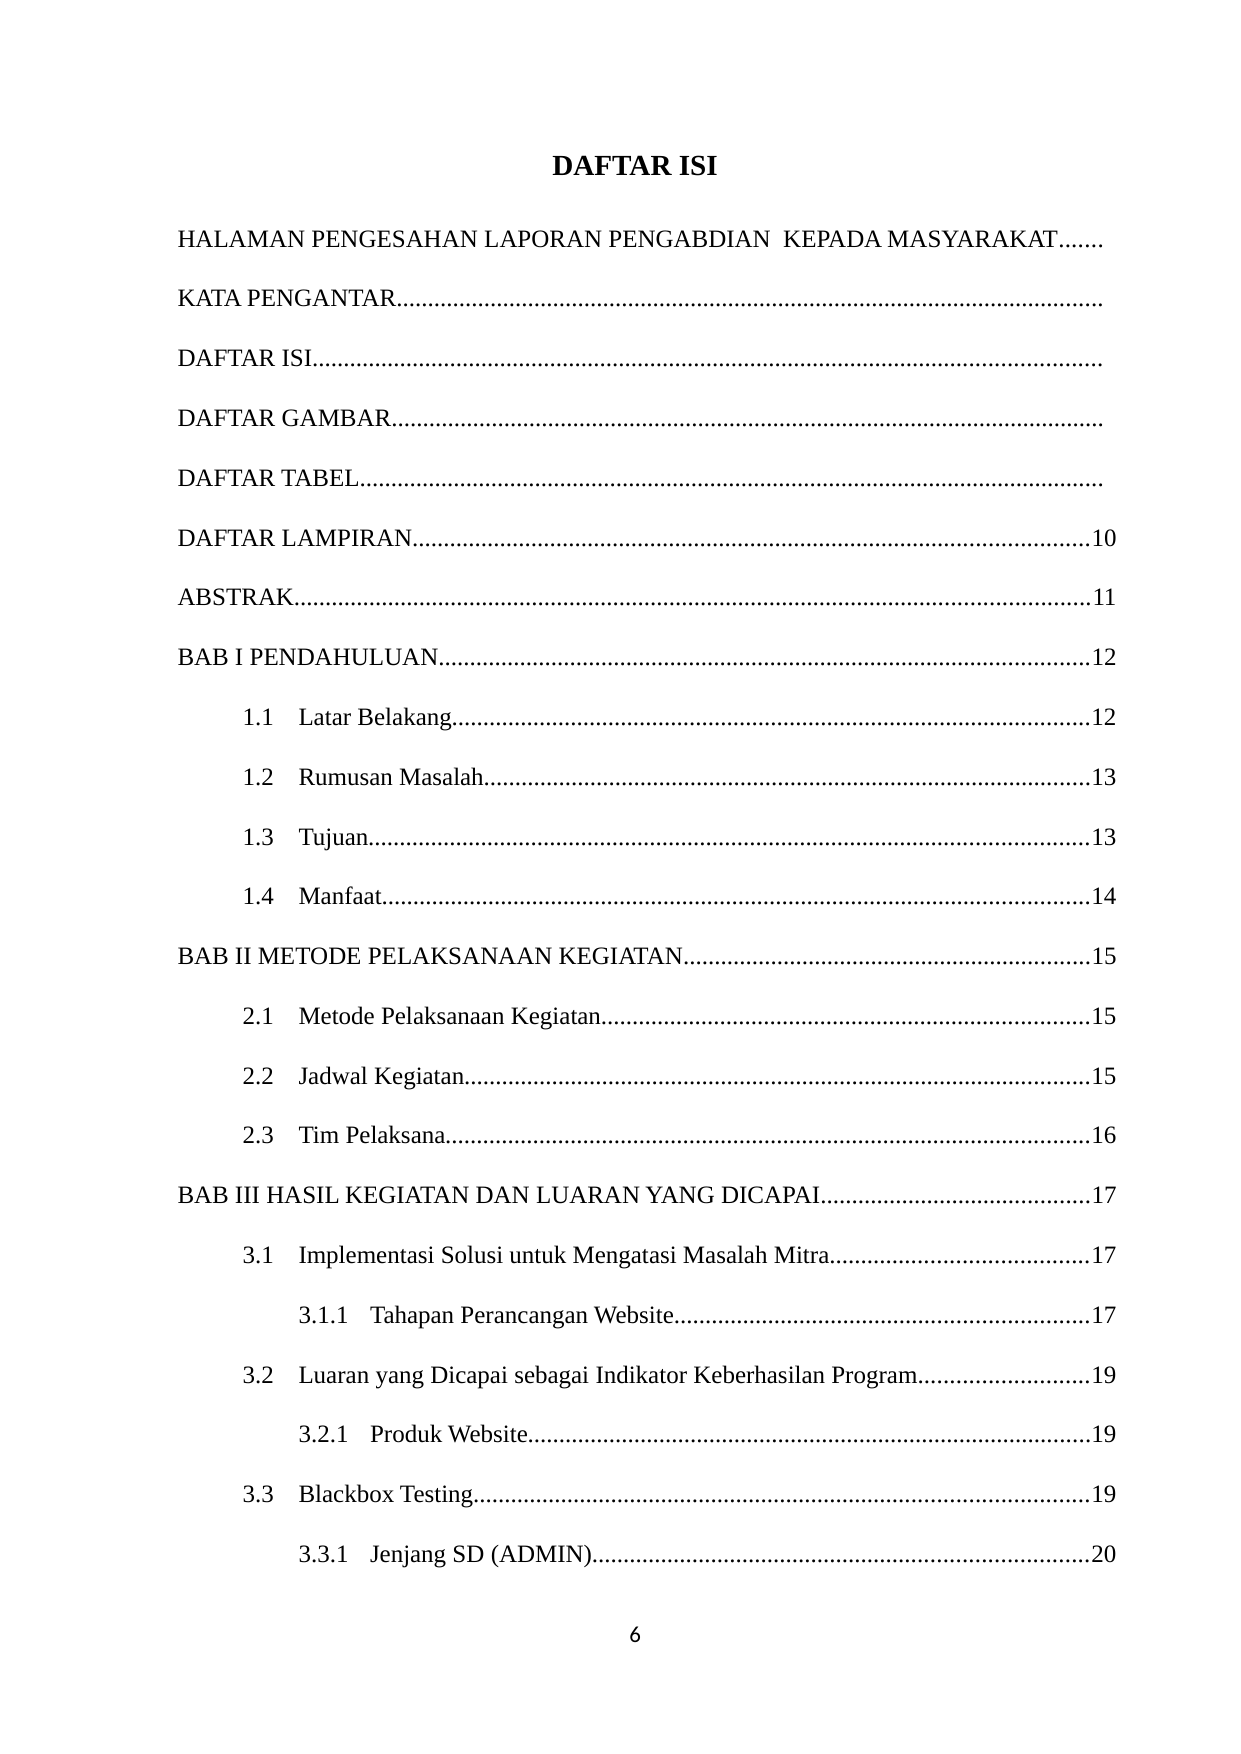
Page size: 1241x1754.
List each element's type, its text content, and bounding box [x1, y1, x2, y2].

text 1.4 Manfaat 14 [242, 881, 1092, 910]
text 1.3 Tujuan 13 [242, 822, 1092, 850]
text 2.1 Metode Pelaksanaan Kegiatan 15 [242, 1001, 1092, 1030]
text DAFTAR GAMBAR 8 [177, 403, 1092, 432]
text 3.2 Luaran yang Dicapai sebagai Indikator Keberhasilan Program 19 [242, 1360, 1092, 1388]
text BAB I PENDAHULUAN 12 [177, 642, 1092, 671]
text 3.3.1 Jenjang SD (ADMIN) 20 [298, 1539, 1092, 1568]
text HALAMAN PENGESAHAN LAPORAN PENGABDIAN KEPADA MASYARAKAT 2 [177, 224, 1092, 252]
title DAFTAR ISI [177, 148, 1092, 181]
text 2.3 Tim Pelaksana 16 [242, 1121, 1092, 1149]
text DAFTAR TABEL 9 [177, 463, 1092, 492]
text 1.2 Rumusan Masalah 13 [242, 762, 1092, 791]
text ABSTRAK 11 [177, 582, 1092, 611]
text 1.1 Latar Belakang 12 [242, 702, 1092, 731]
text BAB II METODE PELAKSANAAN KEGIATAN 15 [177, 941, 1092, 970]
text DAFTAR LAMPIRAN 10 [177, 523, 1092, 551]
text DAFTAR ISI 6 [177, 343, 1092, 372]
text BAB III HASIL KEGIATAN DAN LUARAN YANG DICAPAI 17 [177, 1180, 1092, 1209]
text 3.1 Implementasi Solusi untuk Mengatasi Masalah Mitra 17 [242, 1240, 1092, 1269]
text KATA PENGANTAR 4 [177, 283, 1092, 312]
text 2.2 Jadwal Kegiatan 15 [242, 1061, 1092, 1089]
text 3.3 Blackbox Testing 19 [242, 1479, 1092, 1508]
text 3.1.1 Tahapan Perancangan Website 17 [298, 1300, 1092, 1329]
text 3.2.1 Produk Website 19 [298, 1419, 1092, 1448]
